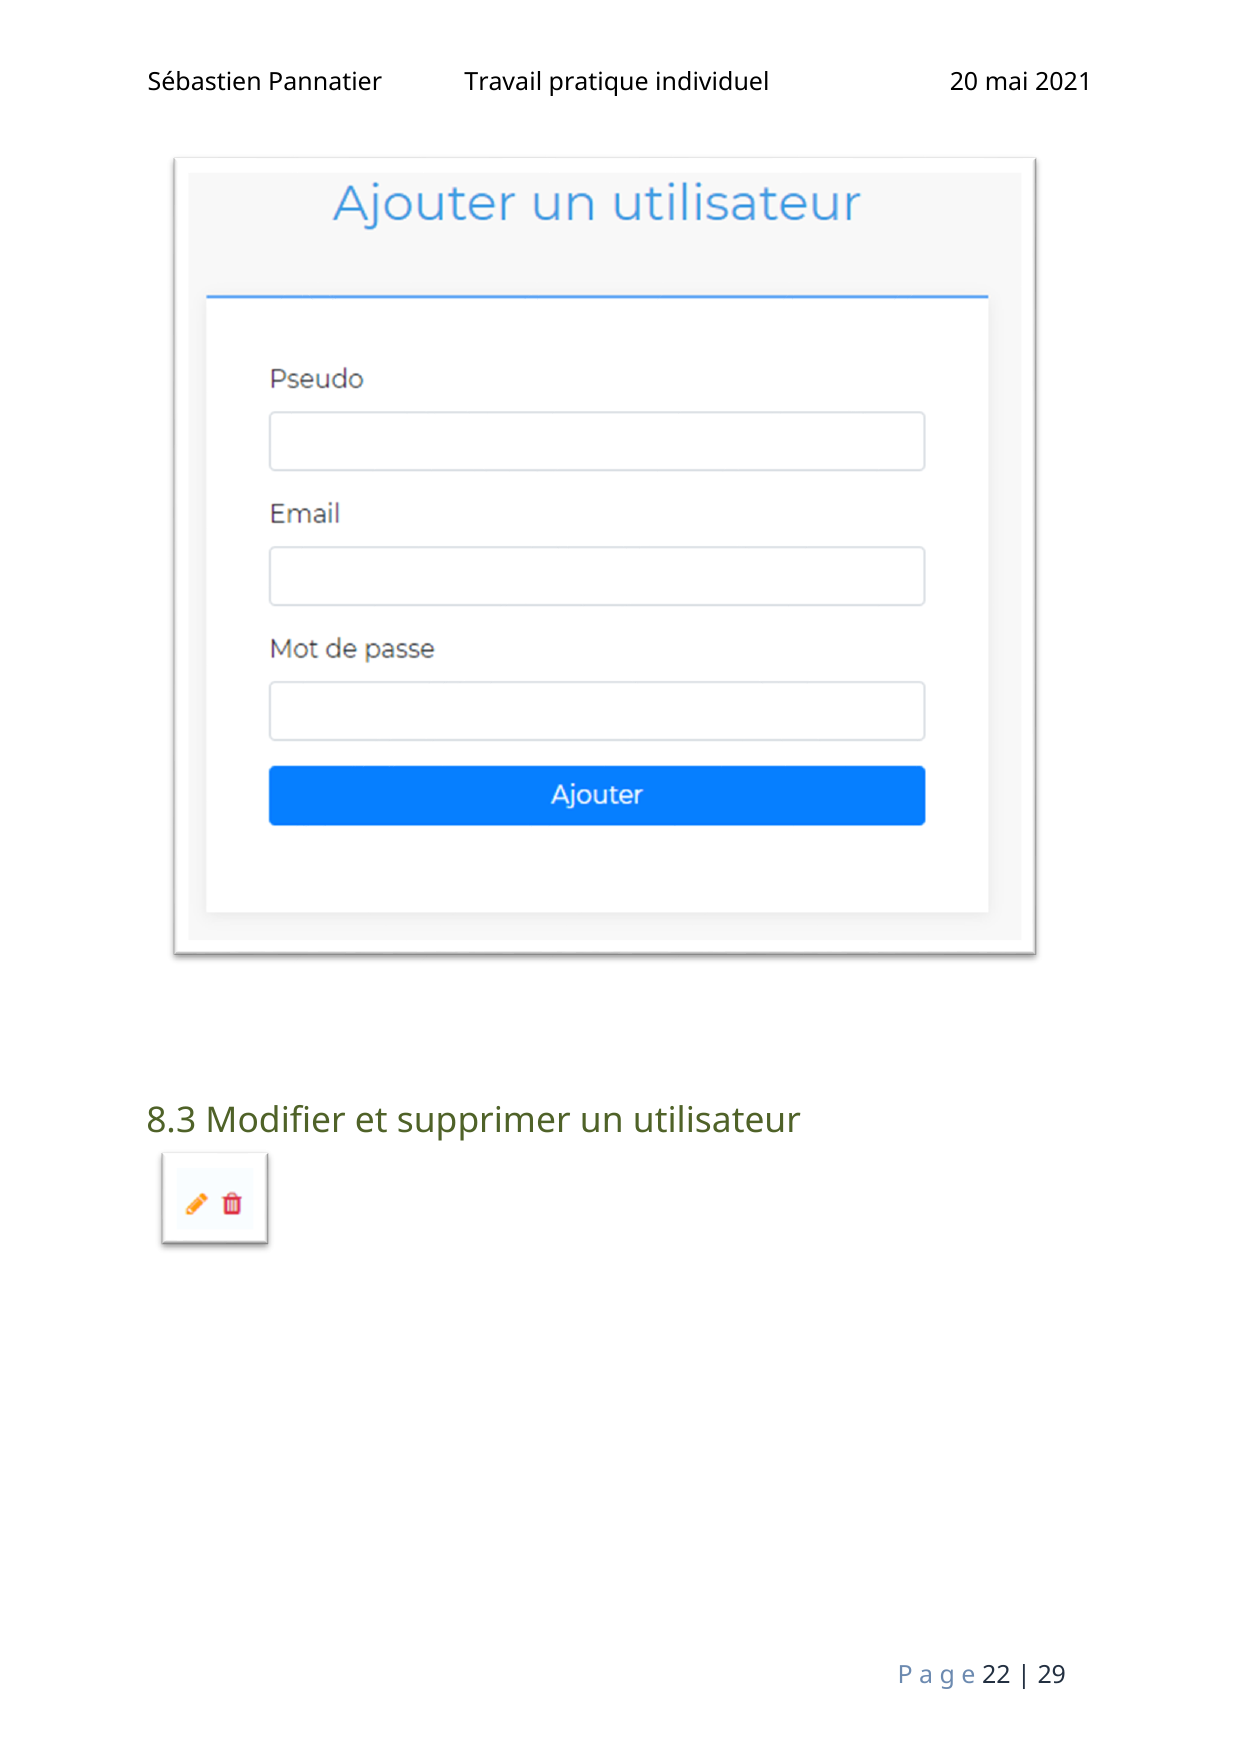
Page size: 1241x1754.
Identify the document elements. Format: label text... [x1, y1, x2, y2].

subtitle 8.3 Modifier et supprimer un utilisateur [146, 1094, 1167, 1143]
picture [164, 152, 1045, 967]
picture [152, 1146, 277, 1256]
